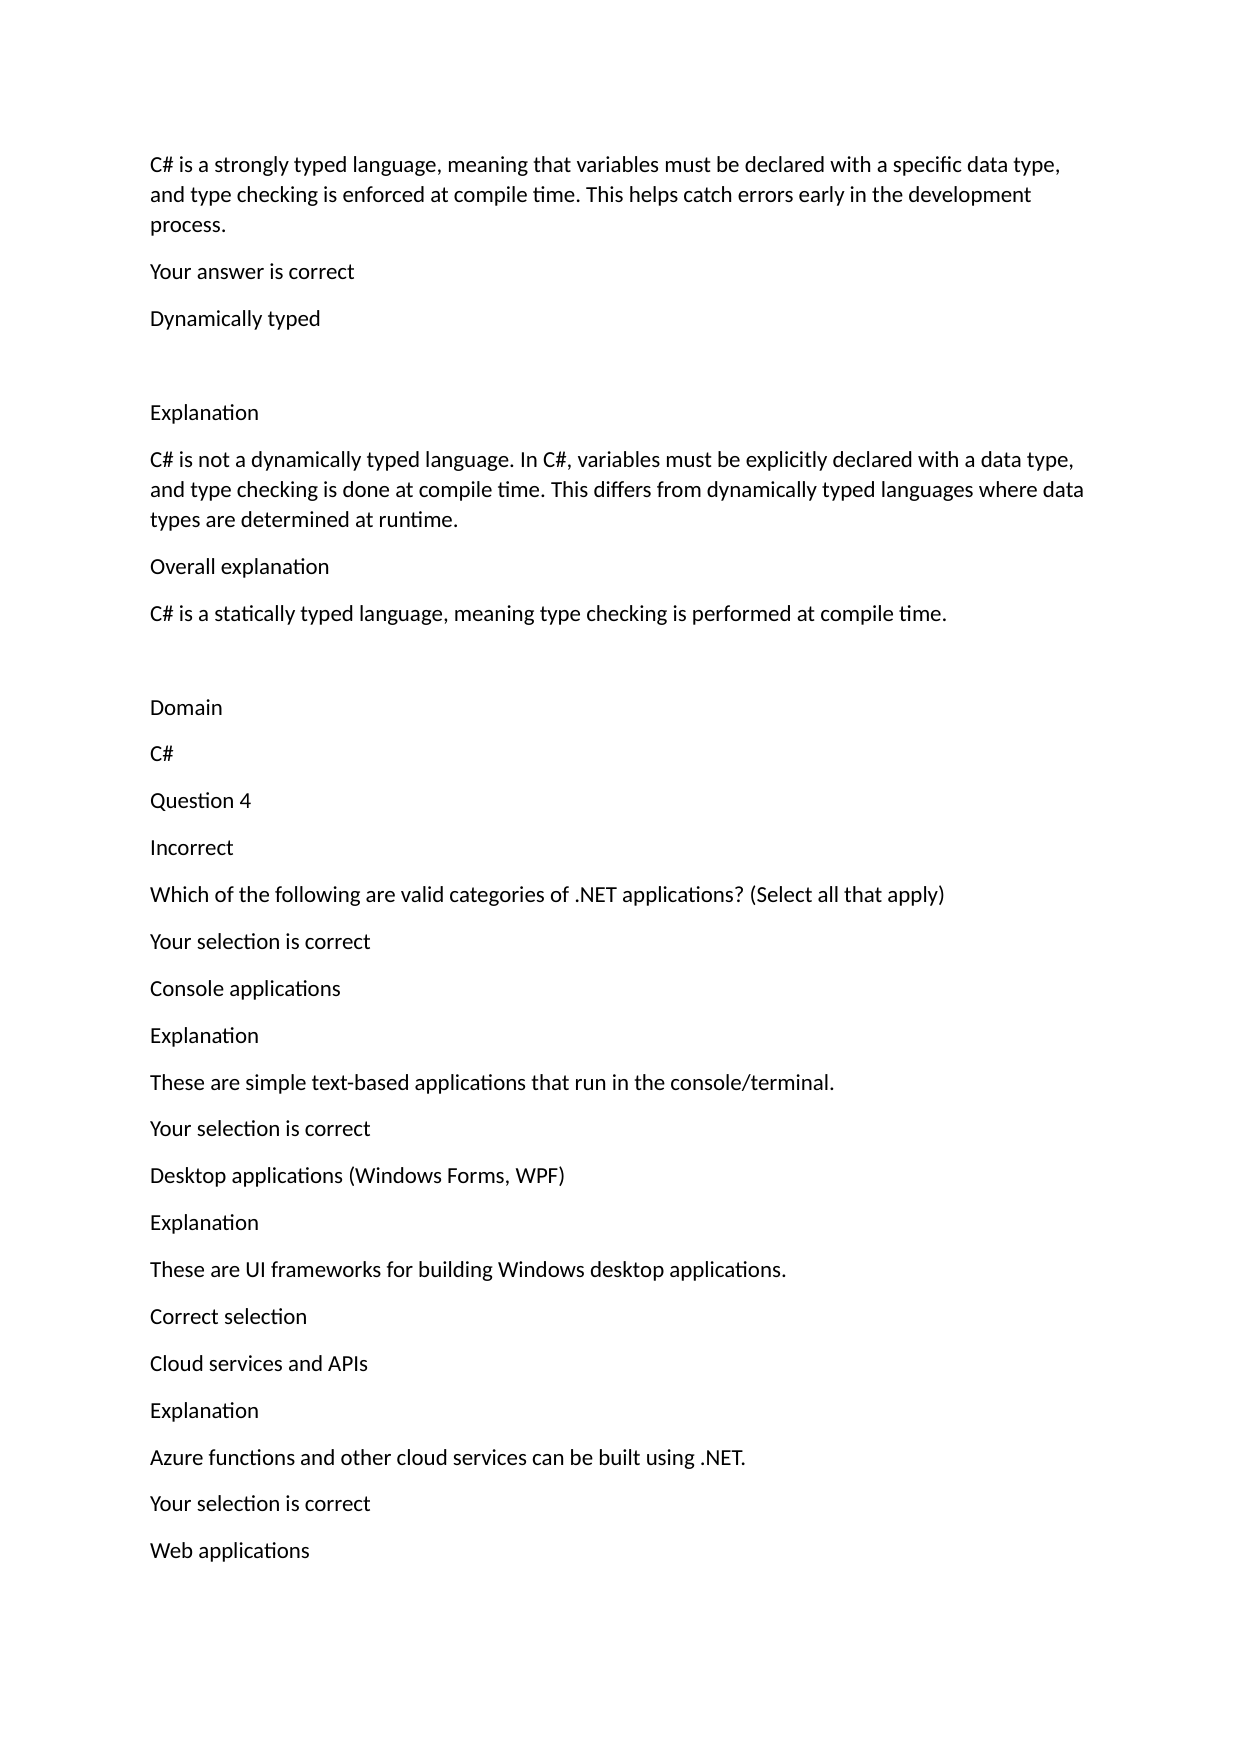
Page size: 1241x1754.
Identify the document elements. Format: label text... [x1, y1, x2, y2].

text These are UI frameworks for building Windows desktop applications. [150, 1255, 1090, 1283]
text Explanation [150, 1396, 1090, 1424]
text Your answer is correct [150, 257, 1090, 285]
text Which of the following are valid categories of .NET applications? (Select all that apply) [150, 880, 1090, 908]
text C# is a strongly typed language, meaning that variables must be declared with a specific data type, and type checking is enforced at compile time. This helps catch errors early in the development process. [150, 150, 1090, 238]
text Overall explanation [150, 552, 1090, 580]
text Console applications [150, 974, 1090, 1002]
text Web applications [150, 1536, 1090, 1564]
text C# is a statically typed language, meaning type checking is performed at compile time. [150, 599, 1090, 627]
text Dynamically typed [150, 304, 1090, 332]
text Incorrect [150, 833, 1090, 861]
text Your selection is correct [150, 927, 1090, 955]
text Domain [150, 693, 1090, 721]
text Explanation [150, 1208, 1090, 1236]
text Your selection is correct [150, 1114, 1090, 1143]
text Explanation [150, 1021, 1090, 1049]
text Cloud services and APIs [150, 1349, 1090, 1377]
text Question 4 [150, 786, 1090, 814]
text Your selection is correct [150, 1489, 1090, 1518]
text C# is not a dynamically typed language. In C#, variables must be explicitly declared with a data type, and type checking is done at compile time. This differs from dynamically typed languages where data types are determined at runtime. [150, 445, 1090, 533]
text These are simple text-based applications that run in the console/terminal. [150, 1068, 1090, 1096]
text Explanation [150, 398, 1090, 426]
text Correct selection [150, 1302, 1090, 1330]
text Azure functions and other cloud services can be built using .NET. [150, 1443, 1090, 1471]
text Desktop applications (Windows Forms, WPF) [150, 1161, 1090, 1189]
text C# [150, 739, 1090, 768]
